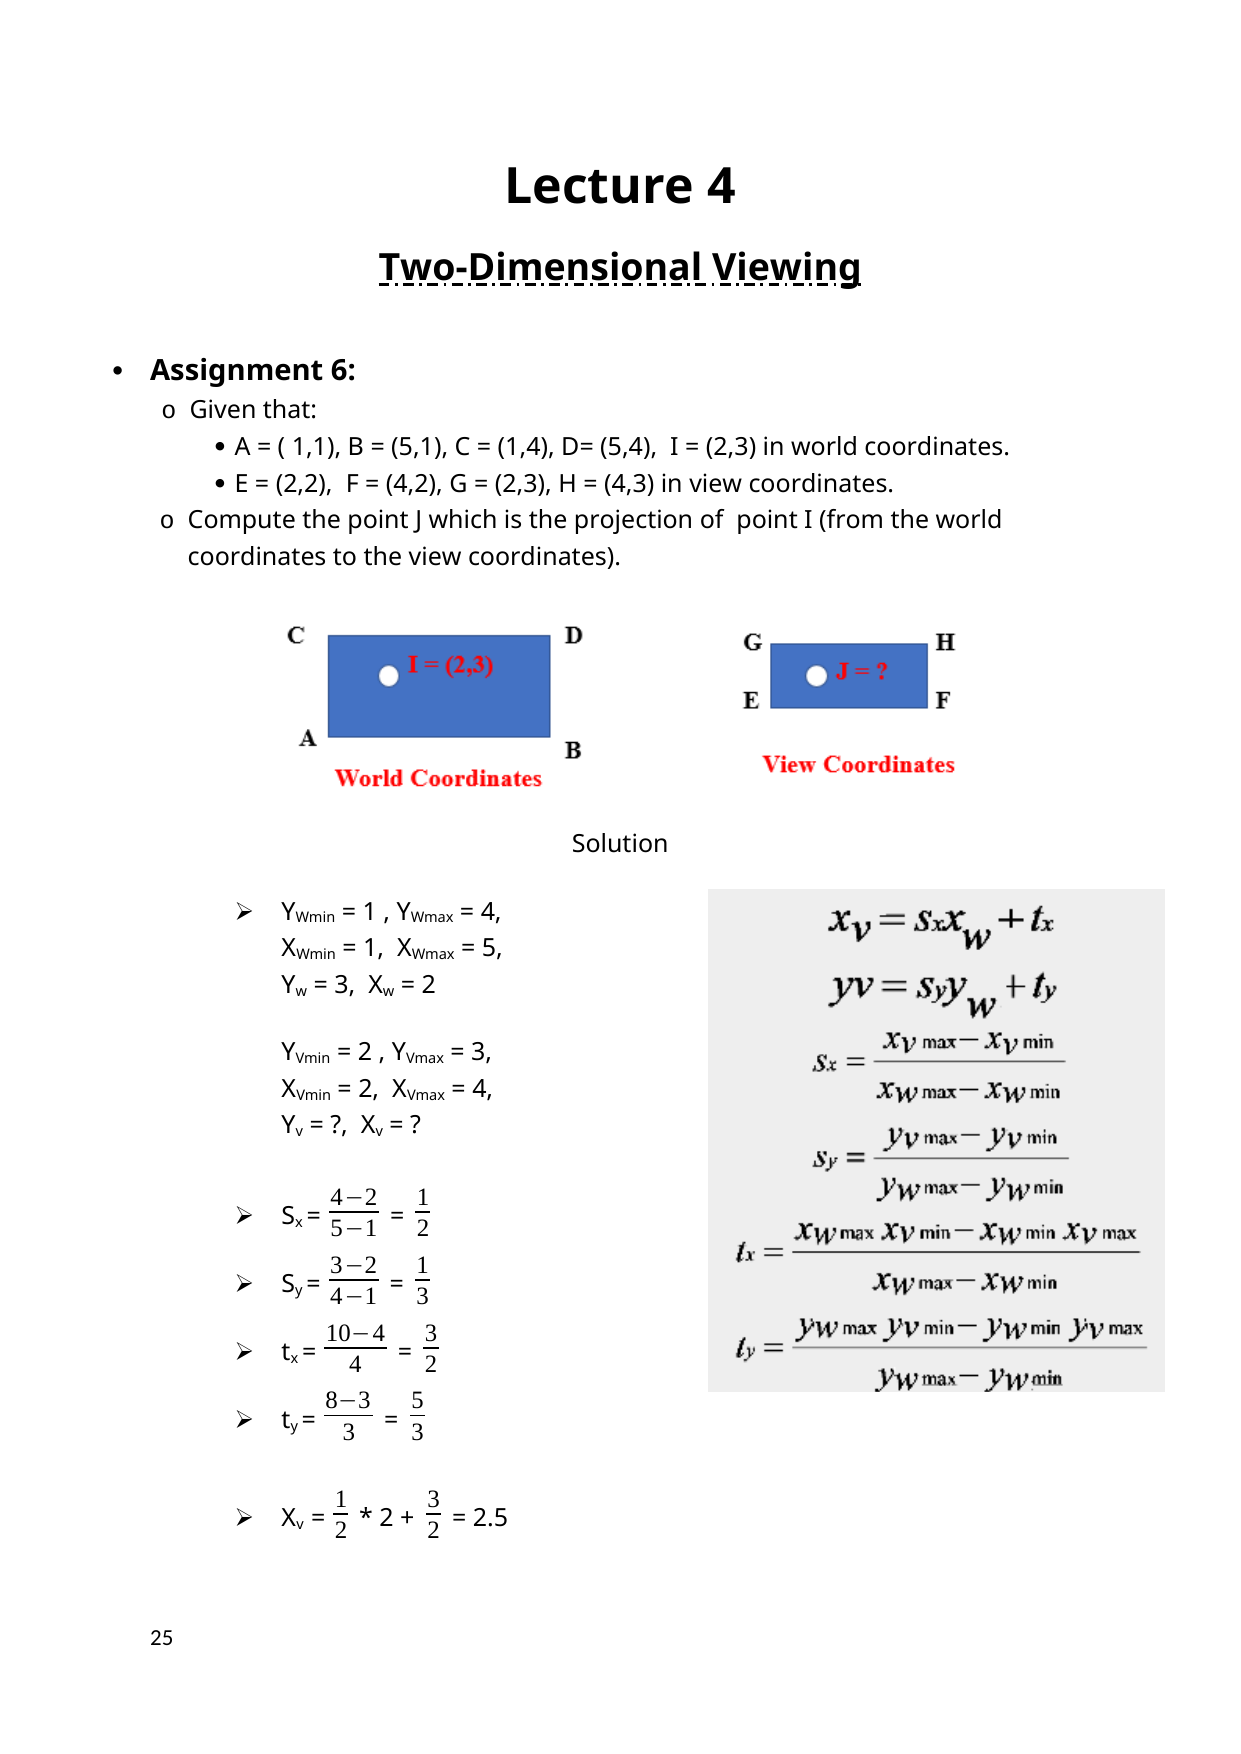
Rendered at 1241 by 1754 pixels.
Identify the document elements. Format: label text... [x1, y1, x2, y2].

list XVmin = 2, XVmax = 4, [281, 1070, 708, 1104]
list YWmin = 1 , YWmax = 4, [234, 893, 708, 927]
text Two-Dimensional Viewing [150, 240, 1090, 291]
list Yw = 3, Xw = 2 [281, 967, 708, 1001]
list Assignment 6: [112, 349, 1090, 388]
list Given that: [141, 392, 337, 426]
list tx = = [234, 1317, 708, 1380]
list Yv = ?, Xv = ? [281, 1107, 708, 1141]
list E = (2,2), F = (4,2), G = (2,3), H = (4,3) in view coordinates. [216, 465, 1090, 499]
list ty = = [234, 1384, 1090, 1448]
text Lecture 4 [150, 150, 1090, 218]
list YVmin = 2 , YVmax = 3, [281, 1034, 708, 1068]
list Xv = * 2 + = 2.5 [234, 1483, 1090, 1546]
picture [708, 889, 1165, 1392]
list Sy = = [234, 1249, 708, 1312]
list A = ( 1,1), B = (5,1), C = (1,4), D= (5,4), I = (2,3) in world coordinates. [216, 428, 1090, 463]
list Sx = = [234, 1181, 708, 1244]
list XWmin = 1, XWmax = 5, [281, 930, 708, 964]
picture [241, 577, 999, 821]
list Compute the point J which is the projection of point I (from the world coordinates to the view coordinates). [159, 502, 1097, 573]
